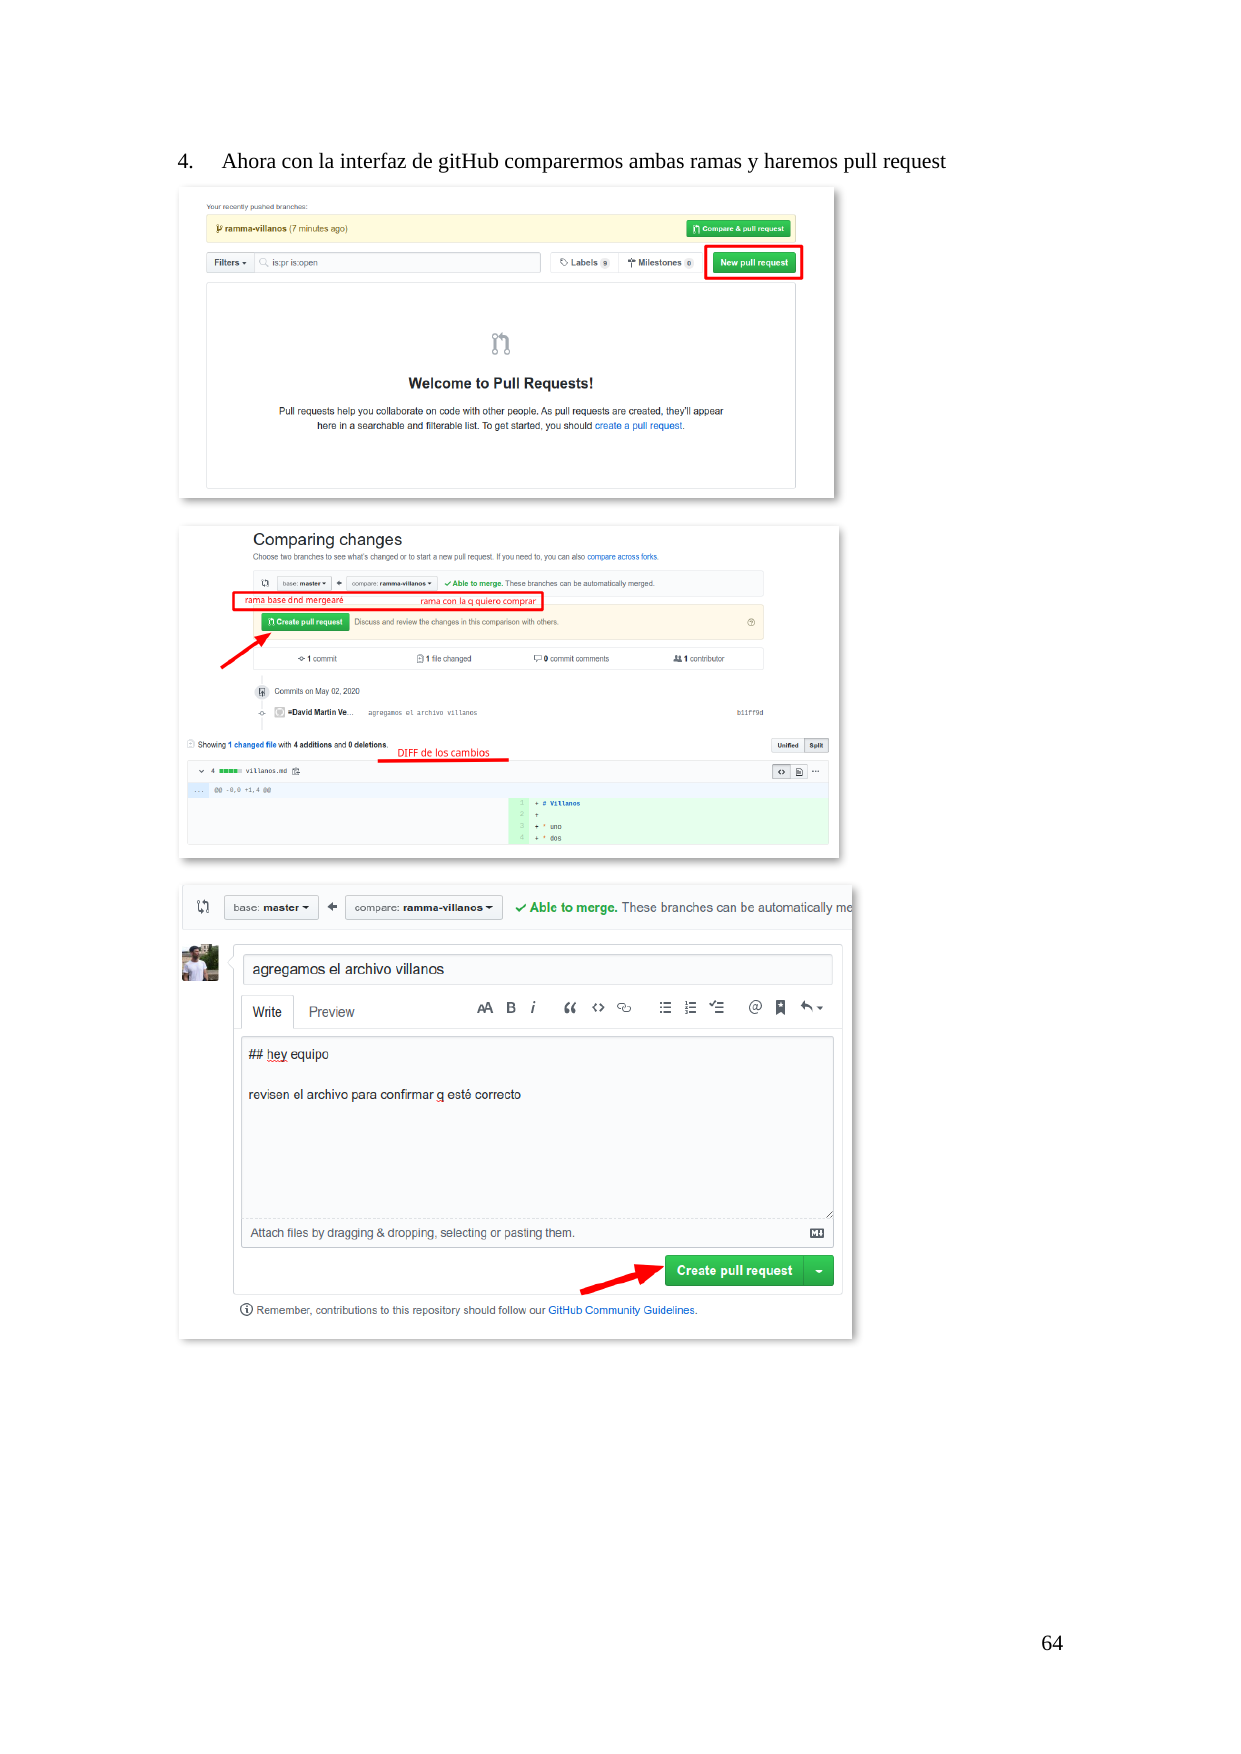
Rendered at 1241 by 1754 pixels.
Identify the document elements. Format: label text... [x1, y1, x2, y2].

picture [179, 885, 852, 1339]
list Ahora con la interfaz de gitHub comparermos ambas ramas y haremos pull request [177, 148, 1063, 173]
picture [179, 187, 834, 498]
picture [179, 526, 839, 858]
